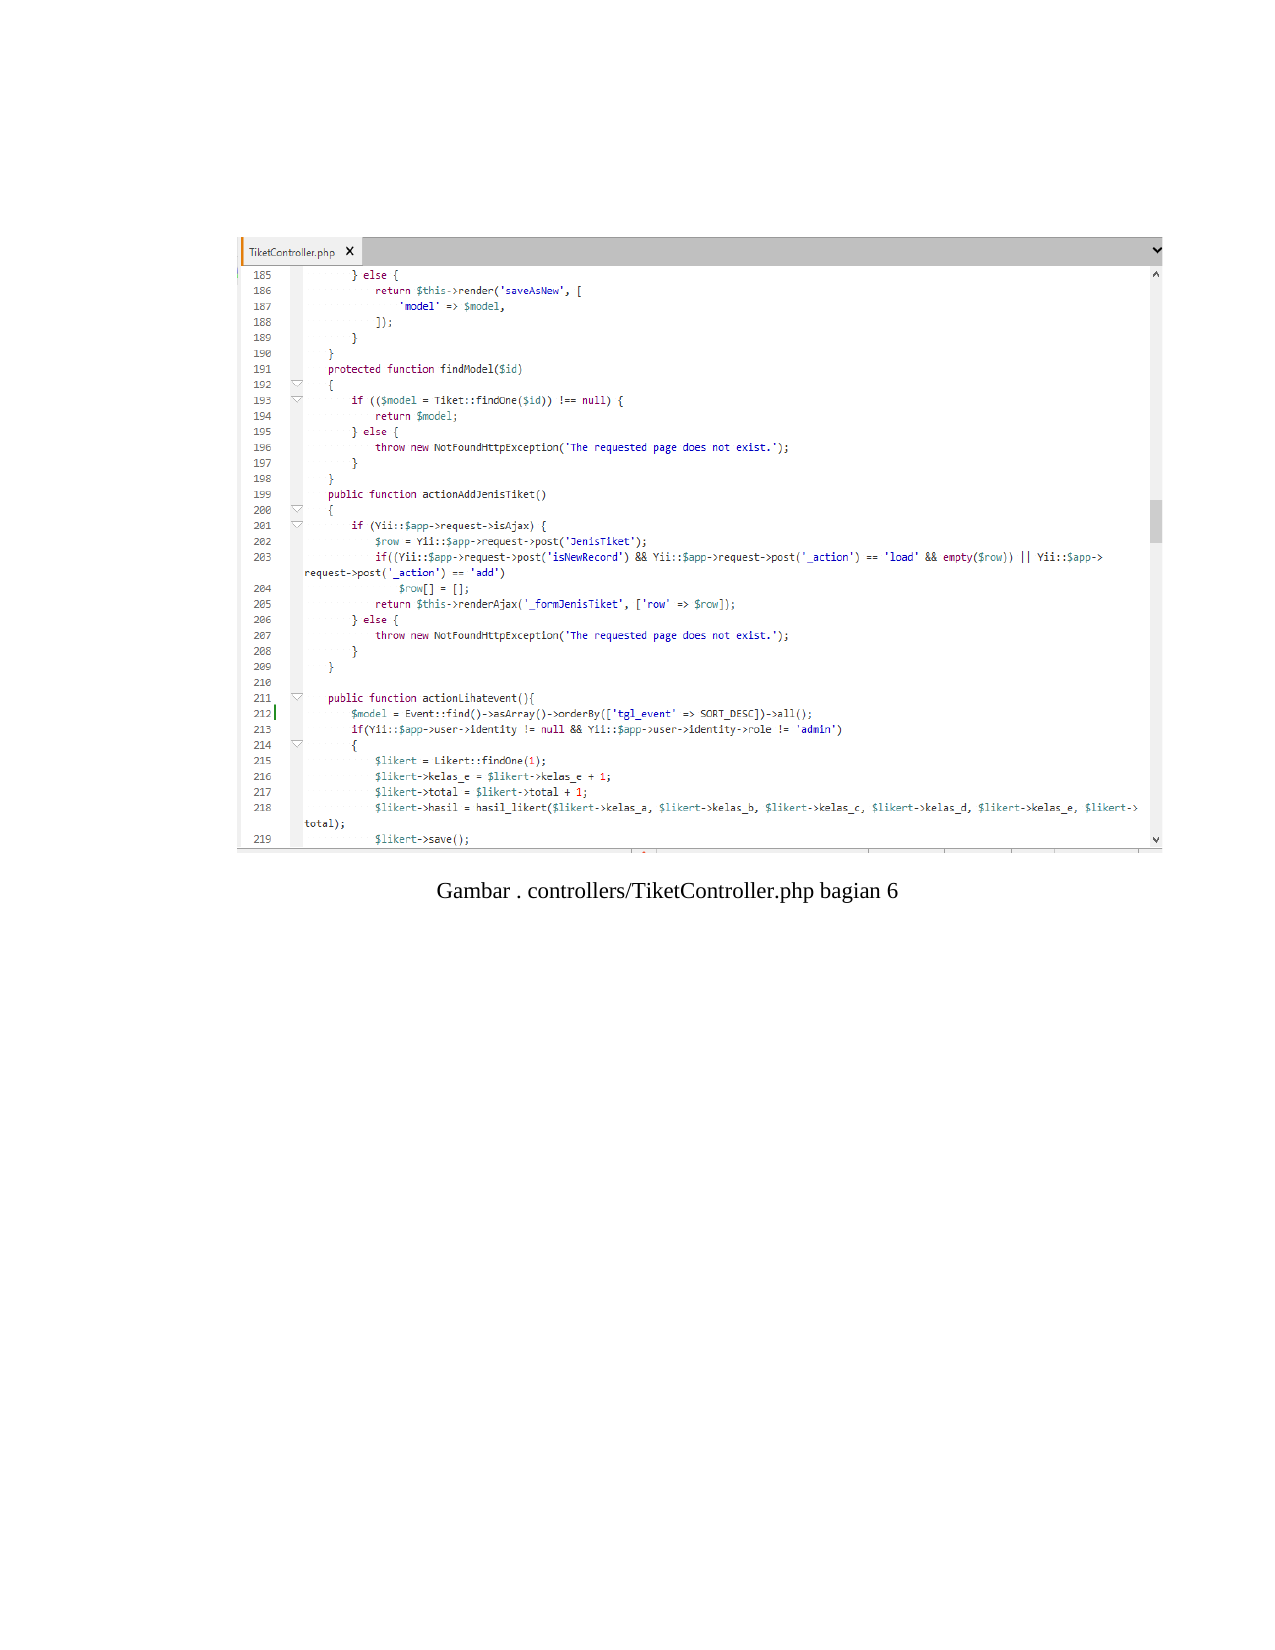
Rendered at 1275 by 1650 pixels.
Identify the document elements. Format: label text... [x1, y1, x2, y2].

text Gambar . controllers/TiketController.php bagian 6 [237, 878, 1098, 904]
picture [237, 237, 1163, 853]
